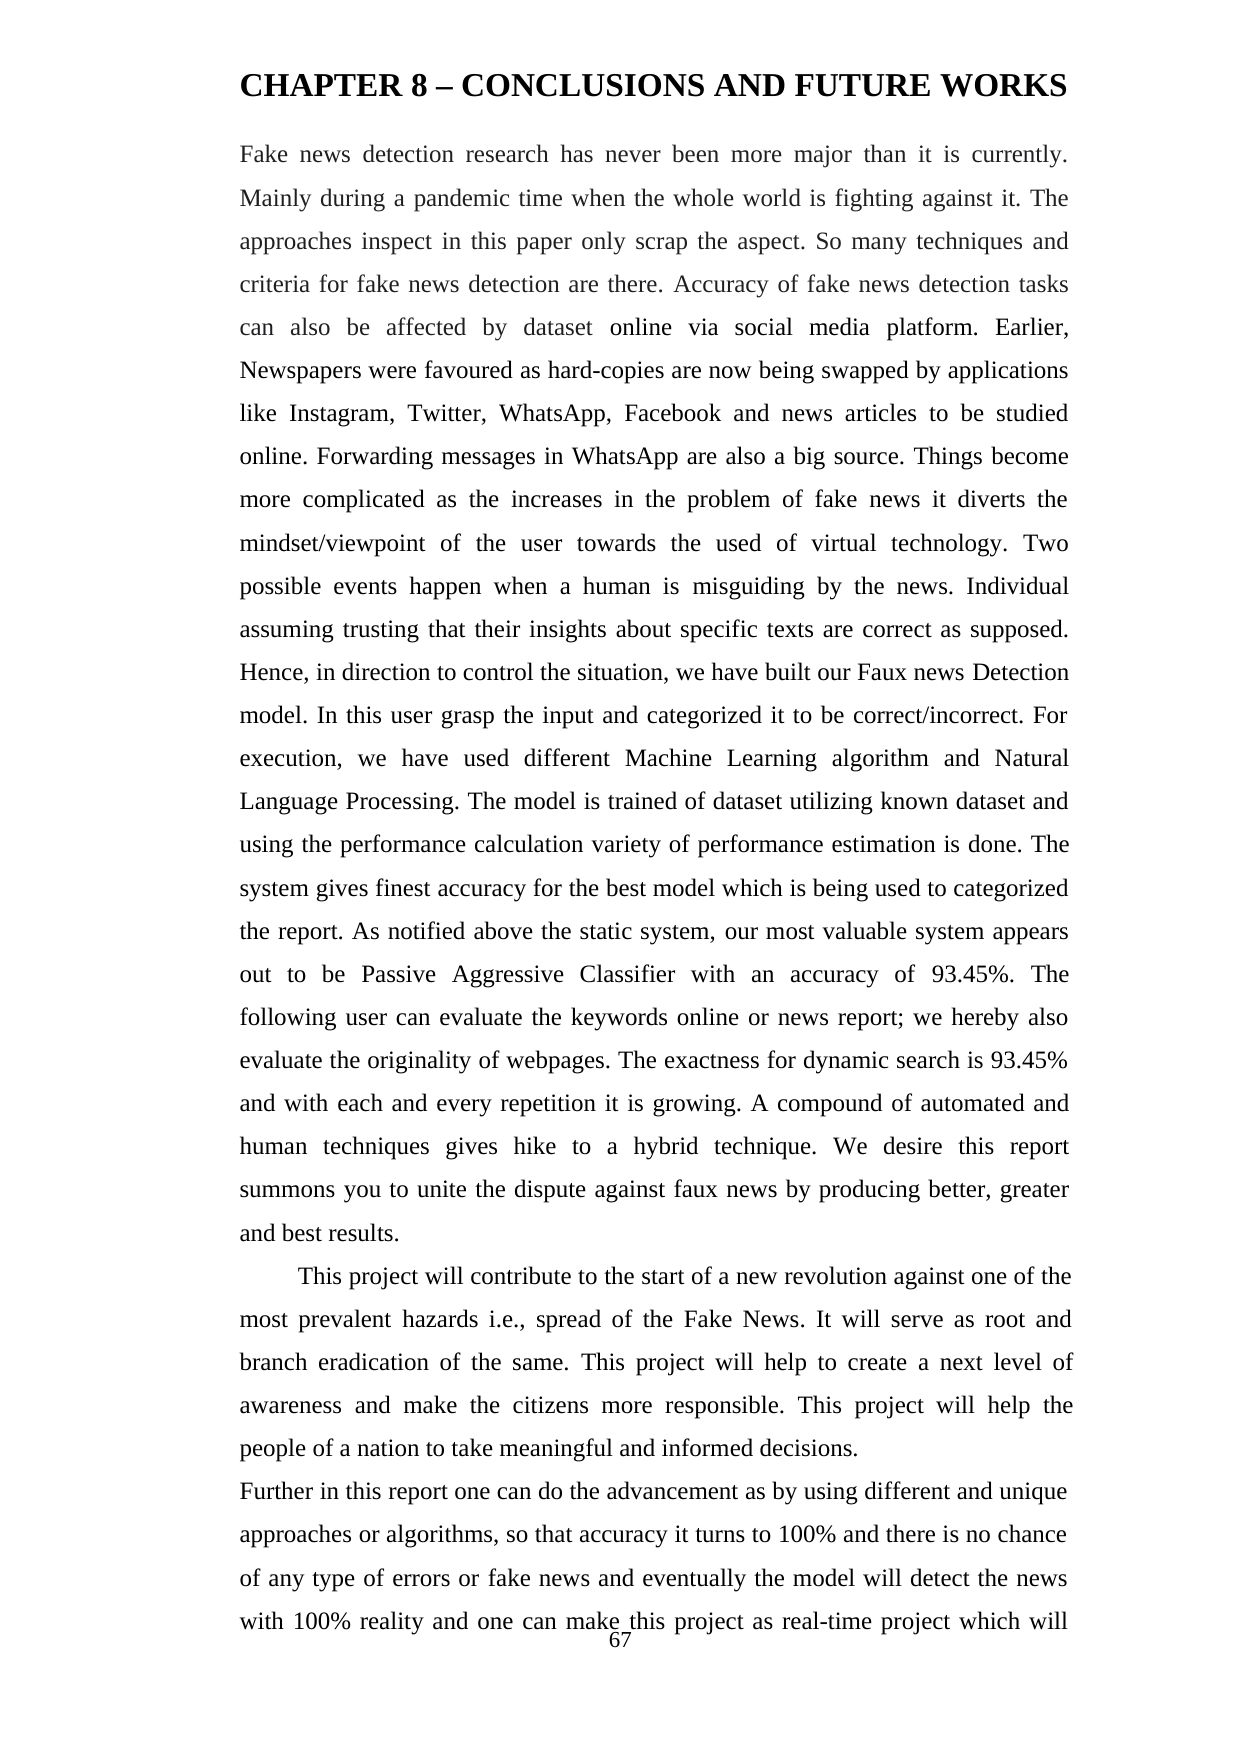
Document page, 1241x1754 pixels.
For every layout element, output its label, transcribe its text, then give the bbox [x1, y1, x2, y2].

text This project will contribute to the start of a new revolution against one of the most prevalent hazards i.e., spread of the Fake News. It will serve as root and branch eradication of the same. This project will help to create a next level of awareness and make the citizens more responsible. This project will help the people of a nation to take meaningful and informed decisions. [239, 1261, 1074, 1462]
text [239, 1476, 1068, 1634]
subtitle CHAPTER 8 – CONCLUSIONS AND FUTURE WORKS [239, 66, 1181, 104]
text Fake news detection research has never been more major than it is currently. Mainly during a pandemic time when the whole world is fighting against it. The approaches inspect in this paper only scrap the aspect. So many techniques and criteria for fake news detection are there. Accuracy of fake news detection tasks can also be affected by dataset online via social media platform. Earlier, Newspapers were favoured as hard-copies are now being swapped by applications like Instagram, Twitter, WhatsApp, Facebook and news articles to be studied online. Forwarding messages in WhatsApp are also a big source. Things become more complicated as the increases in the problem of fake news it diverts the mindset/viewpoint of the user towards the used of virtual technology. Two possible events happen when a human is misguiding by the news. Individual assuming trusting that their insights about specific texts are correct as supposed. Hence, in direction to control the situation, we have built our Faux news Detection model. In this user grasp the input and categorized it to be correct/incorrect. For execution, we have used different Machine Learning algorithm and Natural Language Processing. The model is trained of dataset utilizing known dataset and using the performance calculation variety of performance estimation is done. The system gives finest accuracy for the best model which is being used to categorized the report. As notified above the static system, our most valuable system appears out to be Passive Aggressive Classifier with an accuracy of 93.45%. The following user can evaluate the keywords online or news report; we hereby also evaluate the originality of webpages. The exactness for dynamic search is 93.45% and with each and every repetition it is growing. A compound of automated and human techniques gives hike to a hybrid technique. We desire this report summons you to unite the dispute against faux news by producing better, greater and best results. [239, 139, 1069, 1246]
